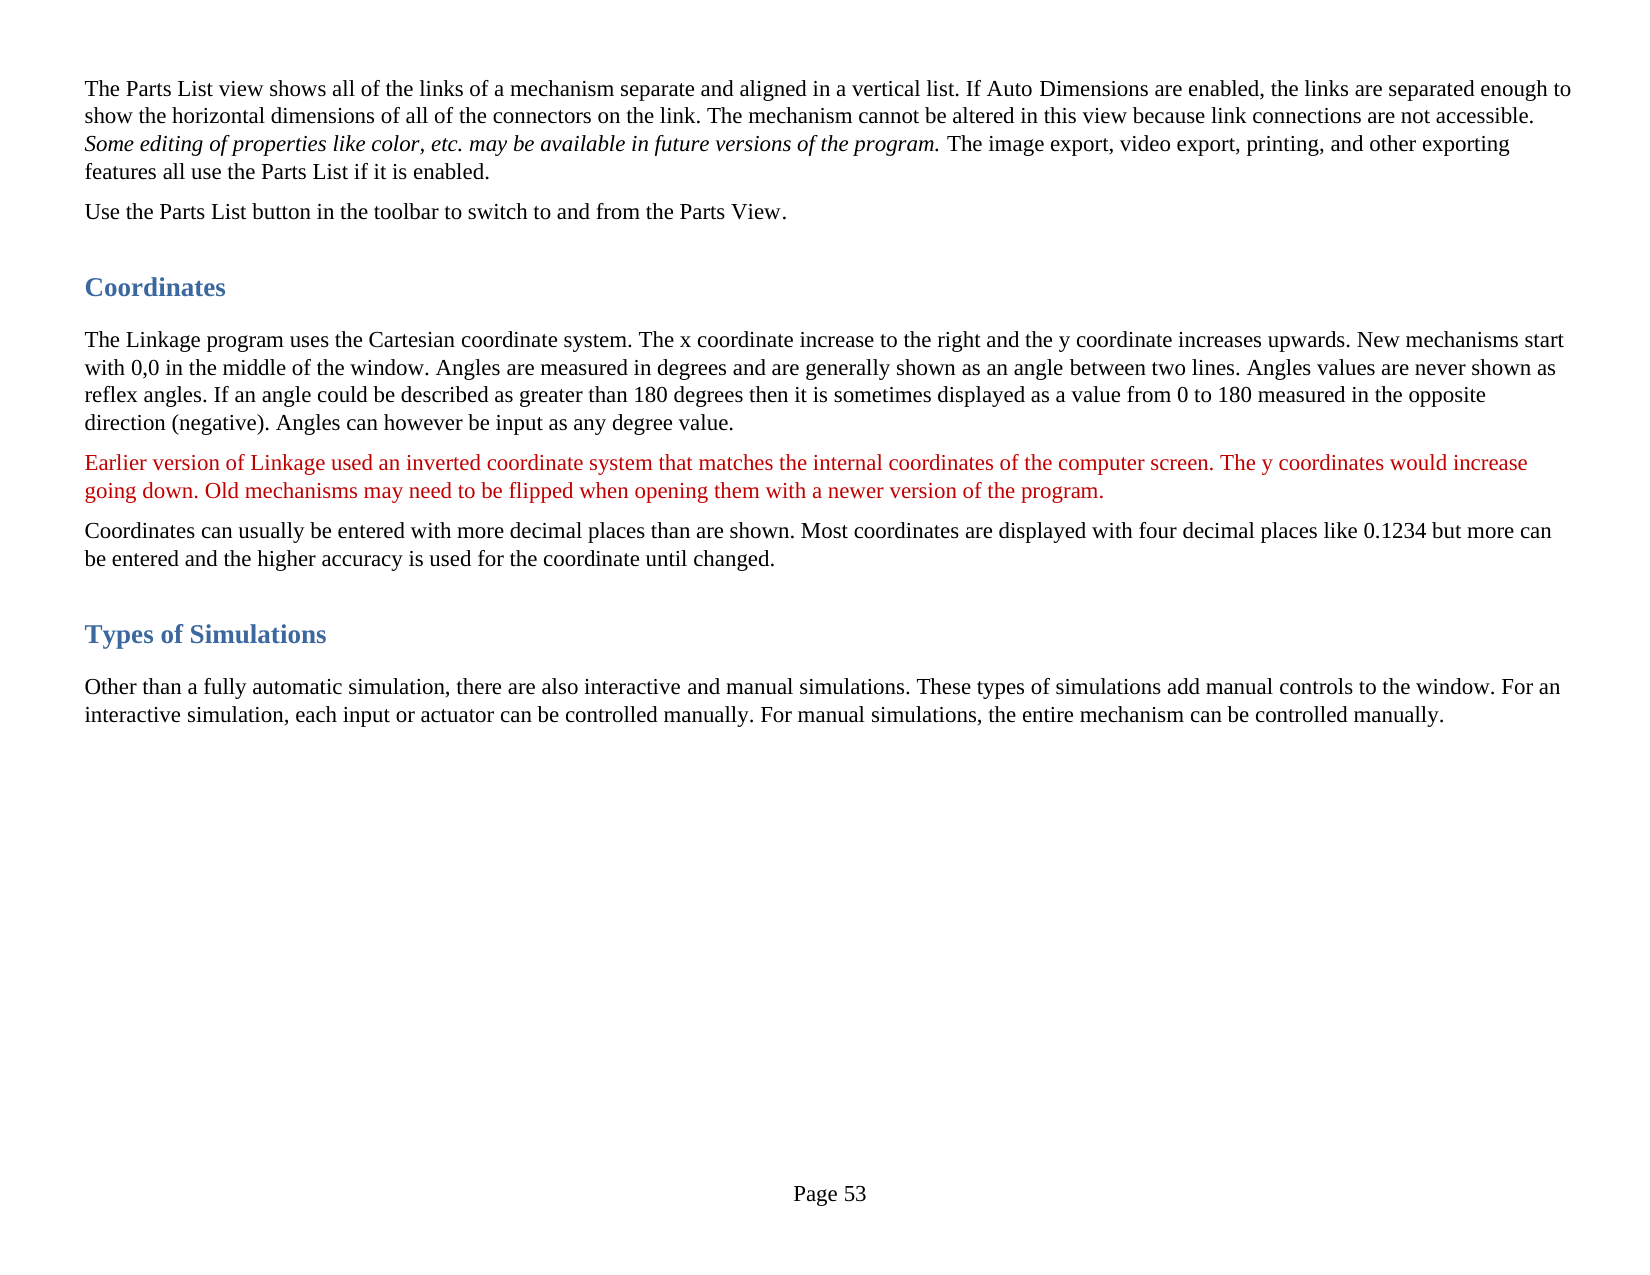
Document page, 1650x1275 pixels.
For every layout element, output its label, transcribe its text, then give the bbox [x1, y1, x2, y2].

text Earlier version of Linkage used an inverted coordinate system that matches the internal coordinates of the computer screen. The y coordinates would increase going down. Old mechanisms may need to be flipped when opening them with a newer version of the program. [84, 449, 1575, 503]
subtitle Coordinates [84, 271, 1575, 302]
text The Linkage program uses the Cartesian coordinate system. The x coordinate increase to the right and the y coordinate increases upwards. New mechanisms start with 0,0 in the middle of the window. Angles are measured in degrees and are generally shown as an angle between two lines. Angles values are never shown as reflex angles. If an angle could be described as greater than 180 degrees then it is sometimes displayed as a value from 0 to 180 measured in the opposite direction (negative). Angles can however be input as any degree value. [84, 326, 1575, 436]
text The Parts List view shows all of the links of a mechanism separate and aligned in a vertical list. If Auto Dimensions are enabled, the links are separated enough to show the horizontal dimensions of all of the connectors on the link. The mechanism cannot be altered in this view because link connections are not accessible. Some editing of properties like color, etc. may be available in future versions of the program. The image export, video export, printing, and other exporting features all use the Parts List if it is enabled. [84, 75, 1575, 184]
text Coordinates can usually be entered with more decimal places than are shown. Most coordinates are displayed with four decimal places like 0.1234 but more can be entered and the higher accuracy is used for the coordinate until changed. [84, 517, 1575, 571]
text Other than a fully automatic simulation, there are also interactive and manual simulations. These types of simulations add manual controls to the window. For an interactive simulation, each input or actuator can be controlled manually. For manual simulations, the entire mechanism can be controlled manually. [84, 673, 1575, 727]
text Use the Parts List button in the toolbar to switch to and from the Parts View. [84, 198, 1575, 224]
subtitle Types of Simulations [84, 618, 1575, 649]
